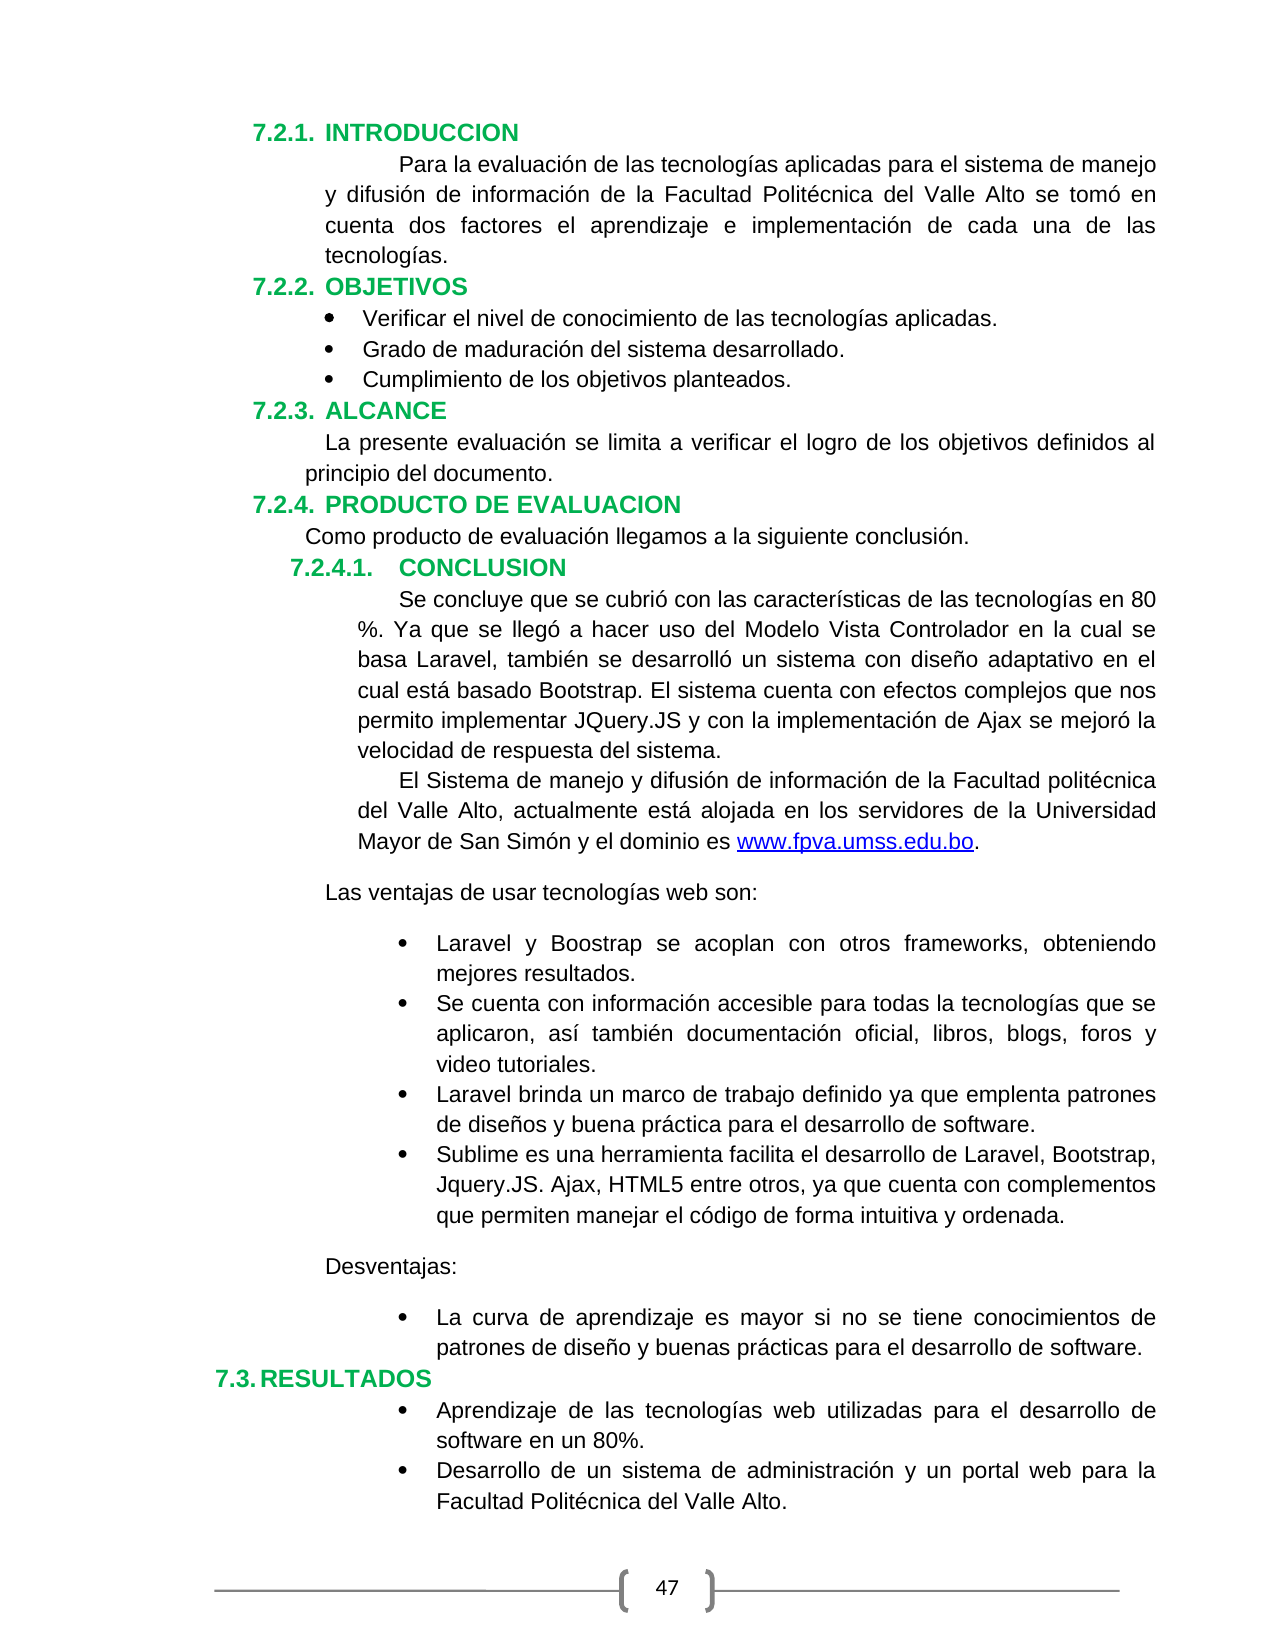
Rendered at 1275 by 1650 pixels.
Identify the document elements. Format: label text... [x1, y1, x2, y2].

list Como producto de evaluación llegamos a la siguiente conclusión. [305, 523, 1157, 549]
text Desventajas: [251, 1253, 1157, 1279]
list OBJETIVOS [252, 272, 1157, 301]
list La presente evaluación se limita a verificar el logro de los objetivos definidos al principio del documento. [305, 429, 1157, 486]
text Las ventajas de usar tecnologías web son: [177, 879, 1157, 905]
list Laravel y Boostrap se acoplan con otros frameworks, obteniendo mejores resultados. [398, 930, 1157, 986]
list Cumplimiento de los objetivos planteados. [325, 366, 1157, 392]
list PRODUCTO DE EVALUACION [252, 490, 1157, 518]
list Verificar el nivel de conocimiento de las tecnologías aplicadas. [325, 305, 1157, 332]
list Grado de maduración del sistema desarrollado. [325, 336, 1157, 362]
list Desarrollo de un sistema de administración y un portal web para la Facultad Politécnica del Valle Alto. [398, 1457, 1157, 1514]
list La curva de aprendizaje es mayor si no se tiene conocimientos de patrones de diseño y buenas prácticas para el desarrollo de software. [398, 1304, 1157, 1360]
list Para la evaluación de las tecnologías aplicadas para el sistema de manejo y difusión de información de la Facultad Politécnica del Valle Alto se tomó en cuenta dos factores el aprendizaje e implementación de cada una de las tecnologías. [325, 151, 1157, 268]
list RESULTADOS [215, 1364, 1157, 1393]
list Se concluye que se cubrió con las características de las tecnologías en 80 %. Ya que se llegó a hacer uso del Modelo Vista Controlador en la cual se basa Laravel, también se desarrolló un sistema con diseño adaptativo en el cual está basado Bootstrap. El sistema cuenta con efectos complejos que nos permito implementar JQuery.JS y con la implementación de Ajax se mejoró la velocidad de respuesta del sistema. [357, 586, 1157, 763]
list INTRODUCCION [252, 118, 1157, 147]
list Aprendizaje de las tecnologías web utilizadas para el desarrollo de software en un 80%. [398, 1397, 1157, 1454]
list CONCLUSION [290, 553, 1157, 582]
list El Sistema de manejo y difusión de información de la Facultad politécnica del Valle Alto, actualmente está alojada en los servidores de la Universidad Mayor de San Simón y el dominio es www.fpva.umss.edu.bo. [357, 767, 1157, 854]
list Sublime es una herramienta facilita el desarrollo de Laravel, Bootstrap, Jquery.JS. Ajax, HTML5 entre otros, ya que cuenta con complementos que permiten manejar el código de forma intuitiva y ordenada. [398, 1141, 1157, 1228]
list Se cuenta con información accesible para todas la tecnologías que se aplicaron, así también documentación oficial, libros, blogs, foros y video tutoriales. [398, 990, 1157, 1077]
list Laravel brinda un marco de trabajo definido ya que emplenta patrones de diseños y buena práctica para el desarrollo de software. [398, 1081, 1157, 1137]
list ALCANCE [252, 396, 1157, 425]
